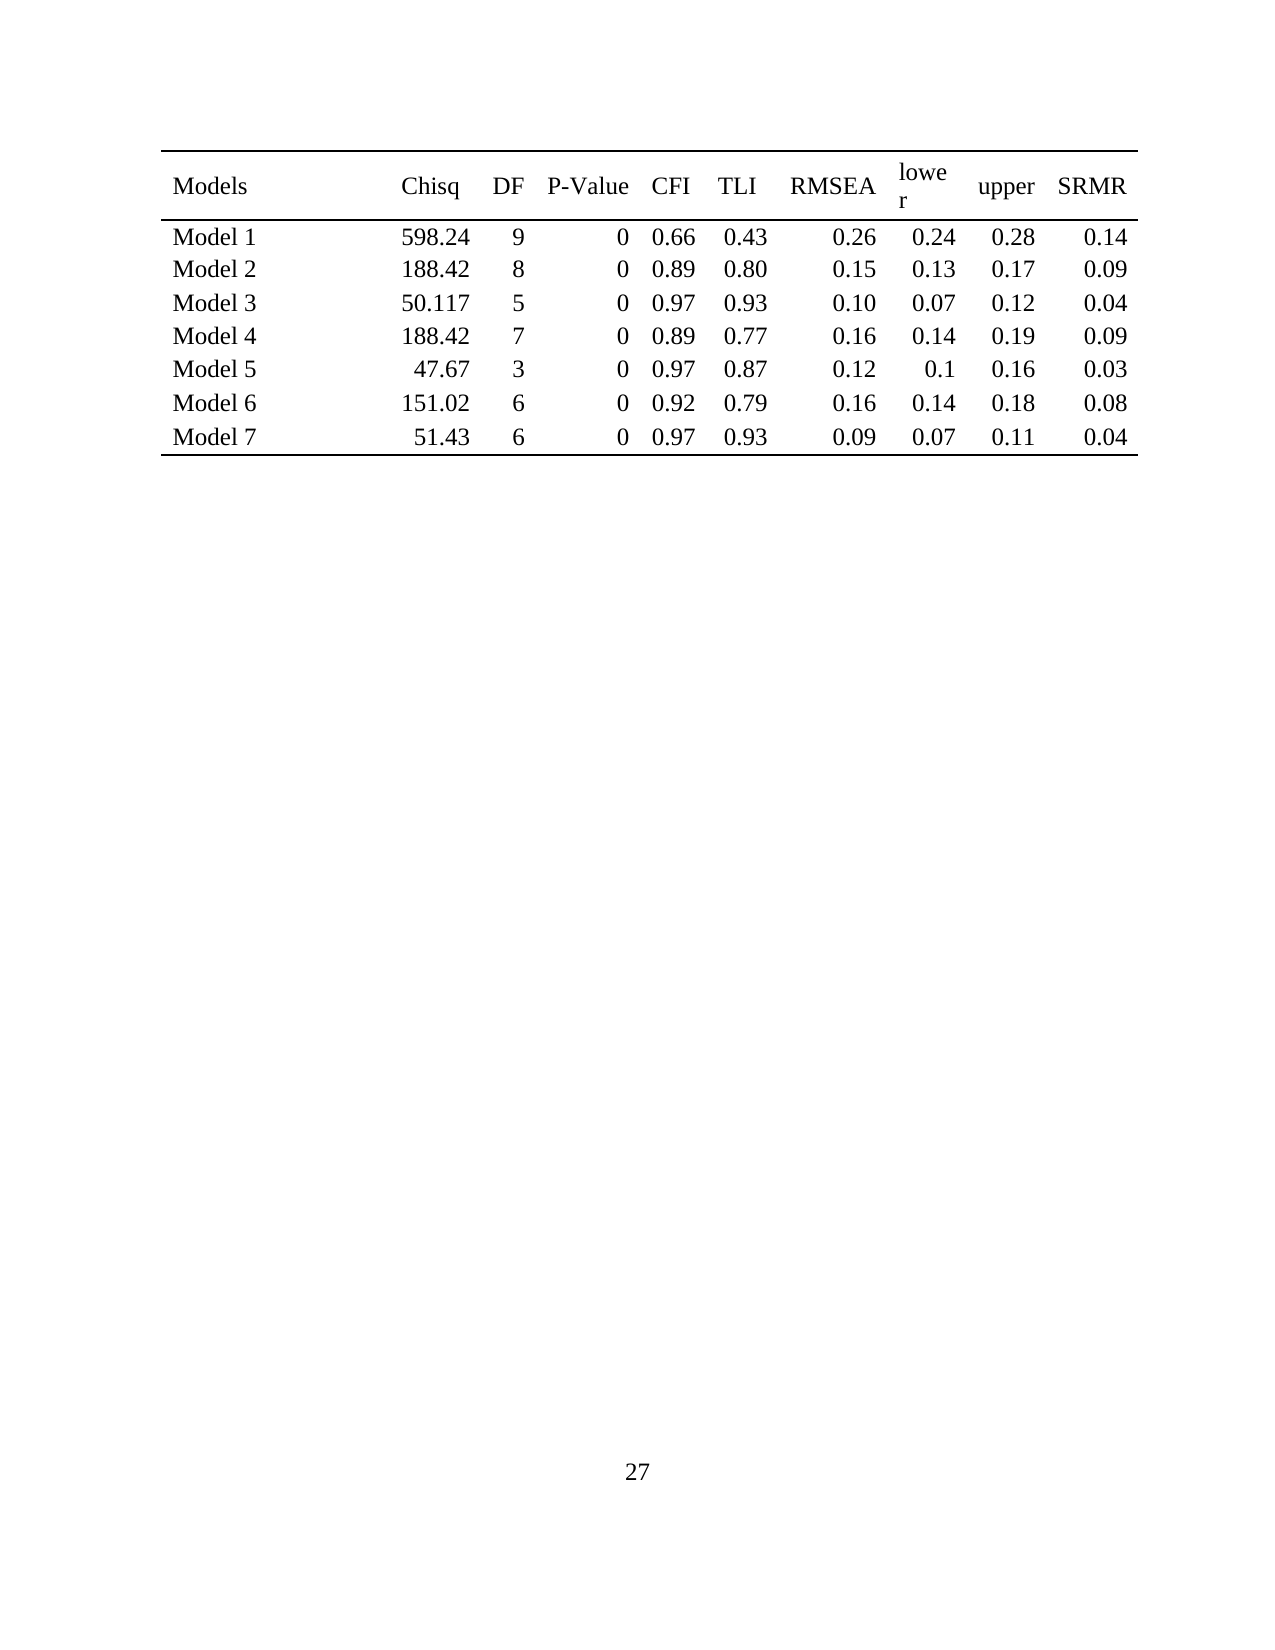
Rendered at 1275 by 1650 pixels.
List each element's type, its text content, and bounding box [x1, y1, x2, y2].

table_cell 0.07 [887, 285, 967, 319]
table_cell 0.14 [887, 385, 967, 419]
table_cell 0.08 [1046, 385, 1138, 419]
table_cell 0.97 [640, 352, 706, 385]
table_cell 0.09 [1046, 319, 1138, 352]
table_cell 6 [481, 419, 536, 454]
table_header Chisq [390, 152, 481, 219]
table_cell Model 2 [161, 252, 390, 285]
table_cell 0.97 [640, 285, 706, 319]
table_cell 0.12 [967, 285, 1046, 319]
table_cell 0.24 [887, 221, 967, 252]
table_cell 0.89 [640, 252, 706, 285]
table_cell 188.42 [390, 319, 481, 352]
table_cell 0.11 [967, 419, 1046, 454]
table_cell Model 1 [161, 221, 390, 252]
table_cell 0.26 [779, 221, 887, 252]
table_cell 0.10 [779, 285, 887, 319]
table_cell 598.24 [390, 221, 481, 252]
table_cell 0 [536, 385, 640, 419]
table_cell 0.14 [887, 319, 967, 352]
table_cell 5 [481, 285, 536, 319]
table_cell 3 [481, 352, 536, 385]
table_cell 0 [536, 252, 640, 285]
table_cell 0.80 [706, 252, 779, 285]
table_cell 0.16 [779, 319, 887, 352]
table_cell Model 4 [161, 319, 390, 352]
table_cell 0.07 [887, 419, 967, 454]
table_cell 0 [536, 285, 640, 319]
table_cell 0.77 [706, 319, 779, 352]
table_cell 151.02 [390, 385, 481, 419]
table_cell 7 [481, 319, 536, 352]
table_cell 0.13 [887, 252, 967, 285]
table_cell 0.89 [640, 319, 706, 352]
table_cell 0 [536, 352, 640, 385]
table_header Models [161, 152, 390, 219]
table_cell 0 [536, 221, 640, 252]
table_cell 47.67 [390, 352, 481, 385]
table_header CFI [640, 152, 706, 219]
table_header lower [887, 152, 967, 219]
table_cell Model 7 [161, 419, 390, 454]
table_cell 0.17 [967, 252, 1046, 285]
table_cell 0.04 [1046, 285, 1138, 319]
table_header SRMR [1046, 152, 1138, 219]
table_cell 0 [536, 319, 640, 352]
table_cell 0.43 [706, 221, 779, 252]
table_header RMSEA [779, 152, 887, 219]
table_cell 9 [481, 221, 536, 252]
table_cell 6 [481, 385, 536, 419]
table_cell Model 5 [161, 352, 390, 385]
table_cell 0 [536, 419, 640, 454]
table_cell 0.87 [706, 352, 779, 385]
table_cell 0.93 [706, 419, 779, 454]
table_cell 51.43 [390, 419, 481, 454]
table_cell 0.66 [640, 221, 706, 252]
table_cell 0.09 [1046, 252, 1138, 285]
table_cell Model 6 [161, 385, 390, 419]
table_cell 0.1 [887, 352, 967, 385]
table_cell 0.16 [779, 385, 887, 419]
table_cell Model 3 [161, 285, 390, 319]
table_cell 0.18 [967, 385, 1046, 419]
table_cell 8 [481, 252, 536, 285]
table_cell 0.09 [779, 419, 887, 454]
table_cell 0.04 [1046, 419, 1138, 454]
table_cell 0.97 [640, 419, 706, 454]
table_cell 0.19 [967, 319, 1046, 352]
table_cell 0.16 [967, 352, 1046, 385]
table_header upper [967, 152, 1046, 219]
table_cell 188.42 [390, 252, 481, 285]
table_header P-Value [536, 152, 640, 219]
table_cell 0.03 [1046, 352, 1138, 385]
table_header DF [481, 152, 536, 219]
table_cell 0.12 [779, 352, 887, 385]
table_cell 0.14 [1046, 221, 1138, 252]
table_cell 0.15 [779, 252, 887, 285]
table_cell 0.92 [640, 385, 706, 419]
table_cell 0.28 [967, 221, 1046, 252]
table_cell 0.79 [706, 385, 779, 419]
table_cell 0.93 [706, 285, 779, 319]
table_header TLI [706, 152, 779, 219]
table_cell 50.117 [390, 285, 481, 319]
